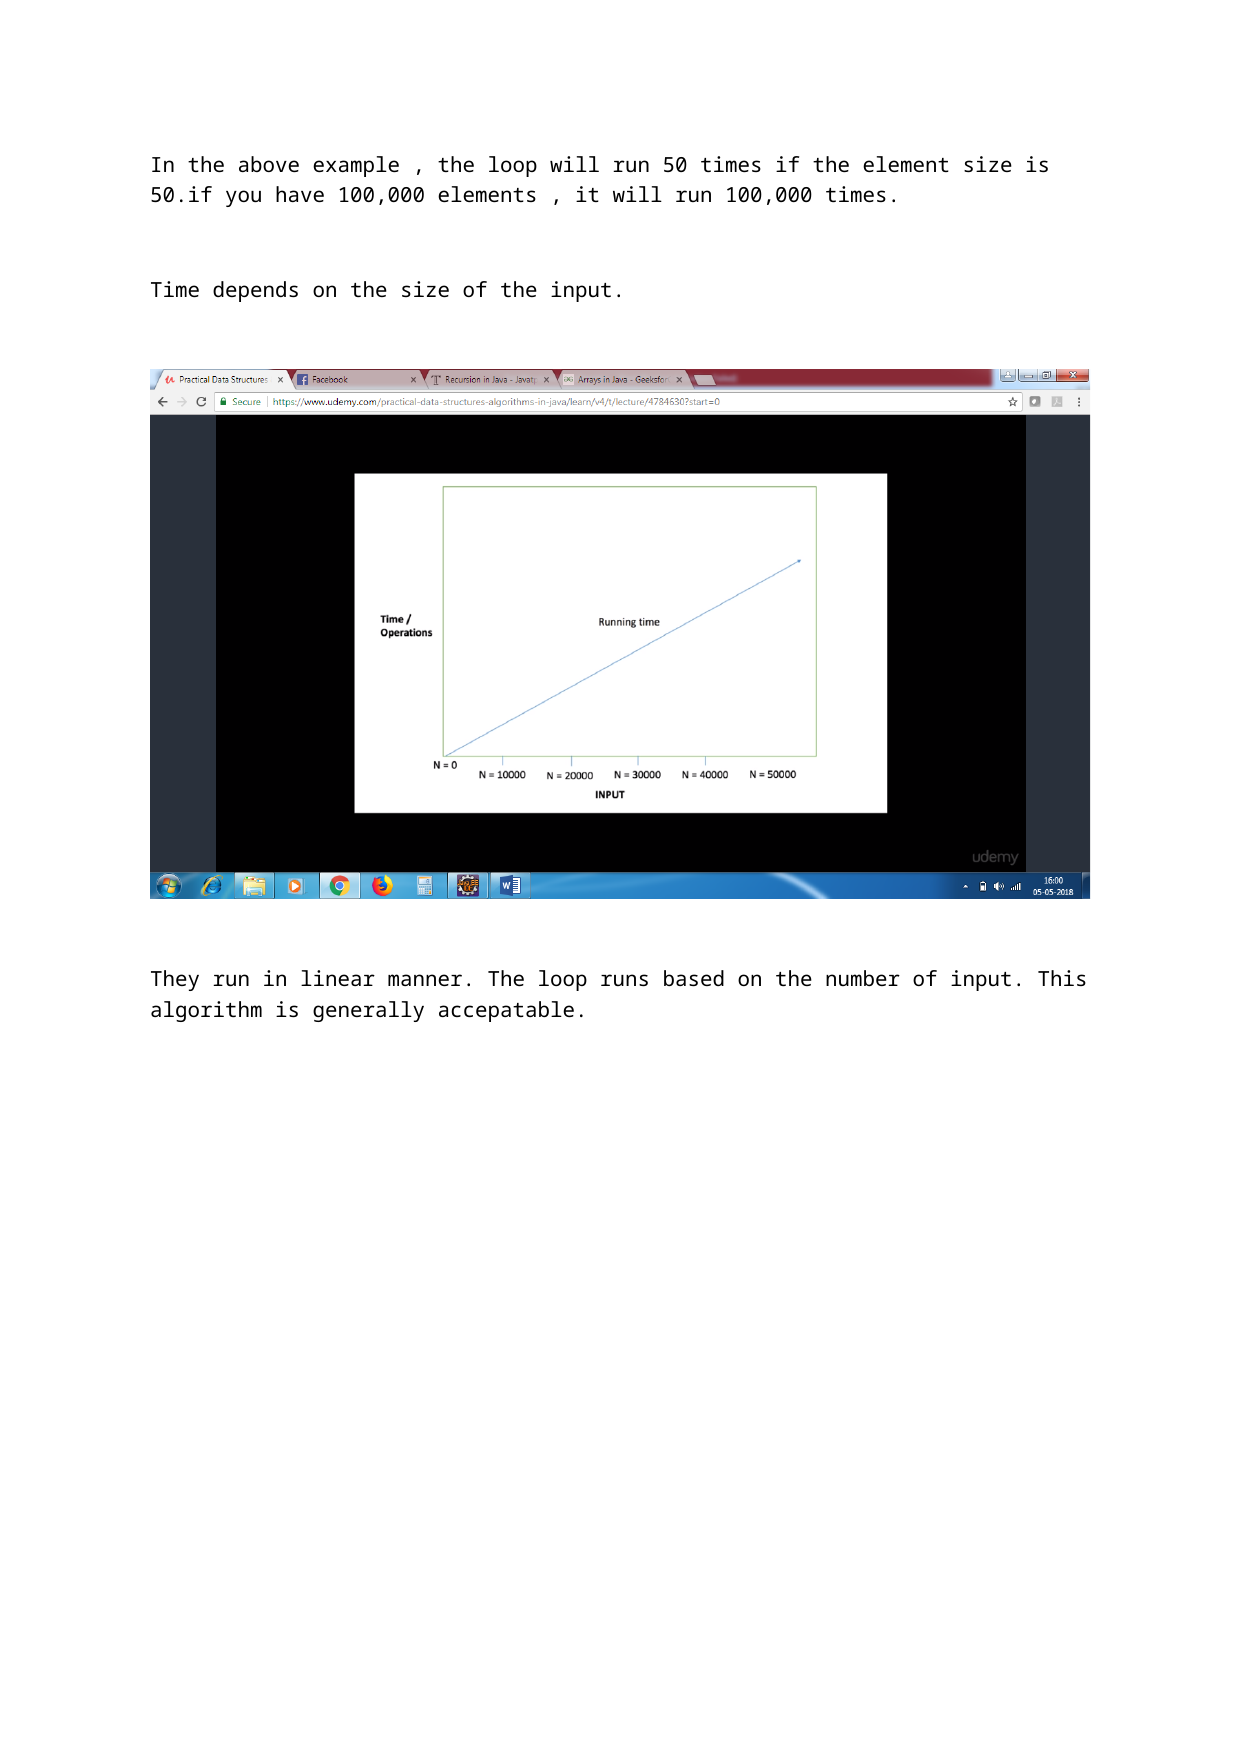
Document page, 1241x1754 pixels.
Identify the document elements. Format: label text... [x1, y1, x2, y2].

picture [150, 369, 1091, 899]
text In the above example , the loop will run 50 times if the element size is 50.if you have 100,000 elements , it will run 100,000 times. [150, 150, 1090, 209]
text They run in linear manner. The loop runs based on the number of input. This algorithm is generally accepatable. [150, 964, 1090, 1024]
text Time depends on the size of the input. [150, 275, 1090, 304]
